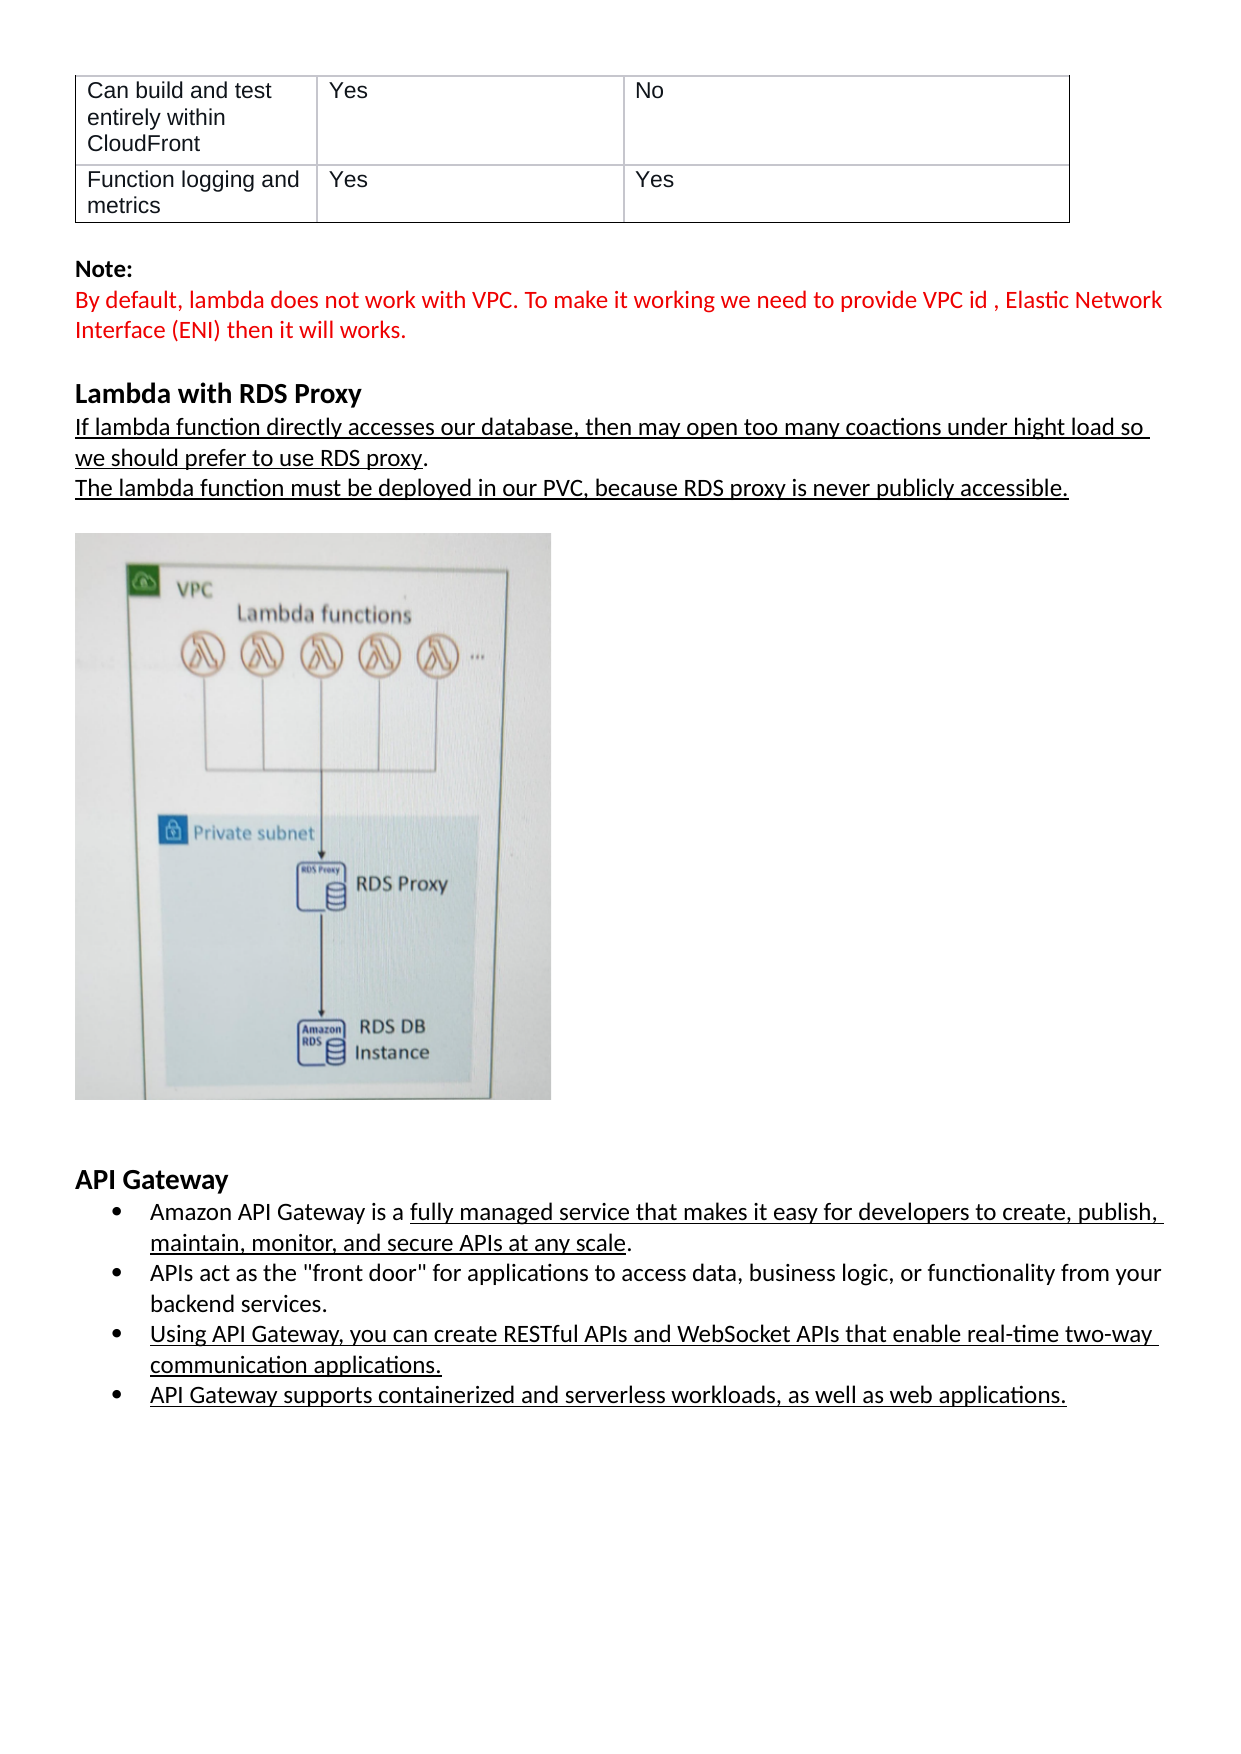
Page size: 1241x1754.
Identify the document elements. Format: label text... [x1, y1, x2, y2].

list APIs act as the "front door" for applications to access data, business logic, or functionality from your backend services. [112, 1258, 1165, 1319]
list API Gateway supports containerized and serverless workloads, as well as web applications. [112, 1380, 1165, 1410]
text API Gateway [75, 1161, 1165, 1197]
text By default, lambda does not work with VPC. To make it working we need to provide VPC id , Elastic Network Interface (ENI) then it will works. [75, 284, 1165, 345]
text Note: [75, 253, 1165, 284]
text The lambda function must be deployed in our PVC, because RDS proxy is never publicly accessible. [75, 472, 1165, 503]
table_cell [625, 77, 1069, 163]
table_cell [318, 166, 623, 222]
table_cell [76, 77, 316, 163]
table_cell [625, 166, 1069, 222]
text Lambda with RDS Proxy [75, 376, 1165, 411]
list Using API Gateway, you can create RESTful APIs and WebSocket APIs that enable real-time two-way communication applications. [112, 1319, 1165, 1380]
picture [75, 533, 552, 1100]
text If lambda function directly accesses our database, then may open too many coactions under hight load so we should prefer to use RDS proxy. [75, 411, 1165, 472]
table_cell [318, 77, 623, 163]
list Amazon API Gateway is a fully managed service that makes it easy for developers to create, publish, maintain, monitor, and secure APIs at any scale. [112, 1197, 1165, 1258]
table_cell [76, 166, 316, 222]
